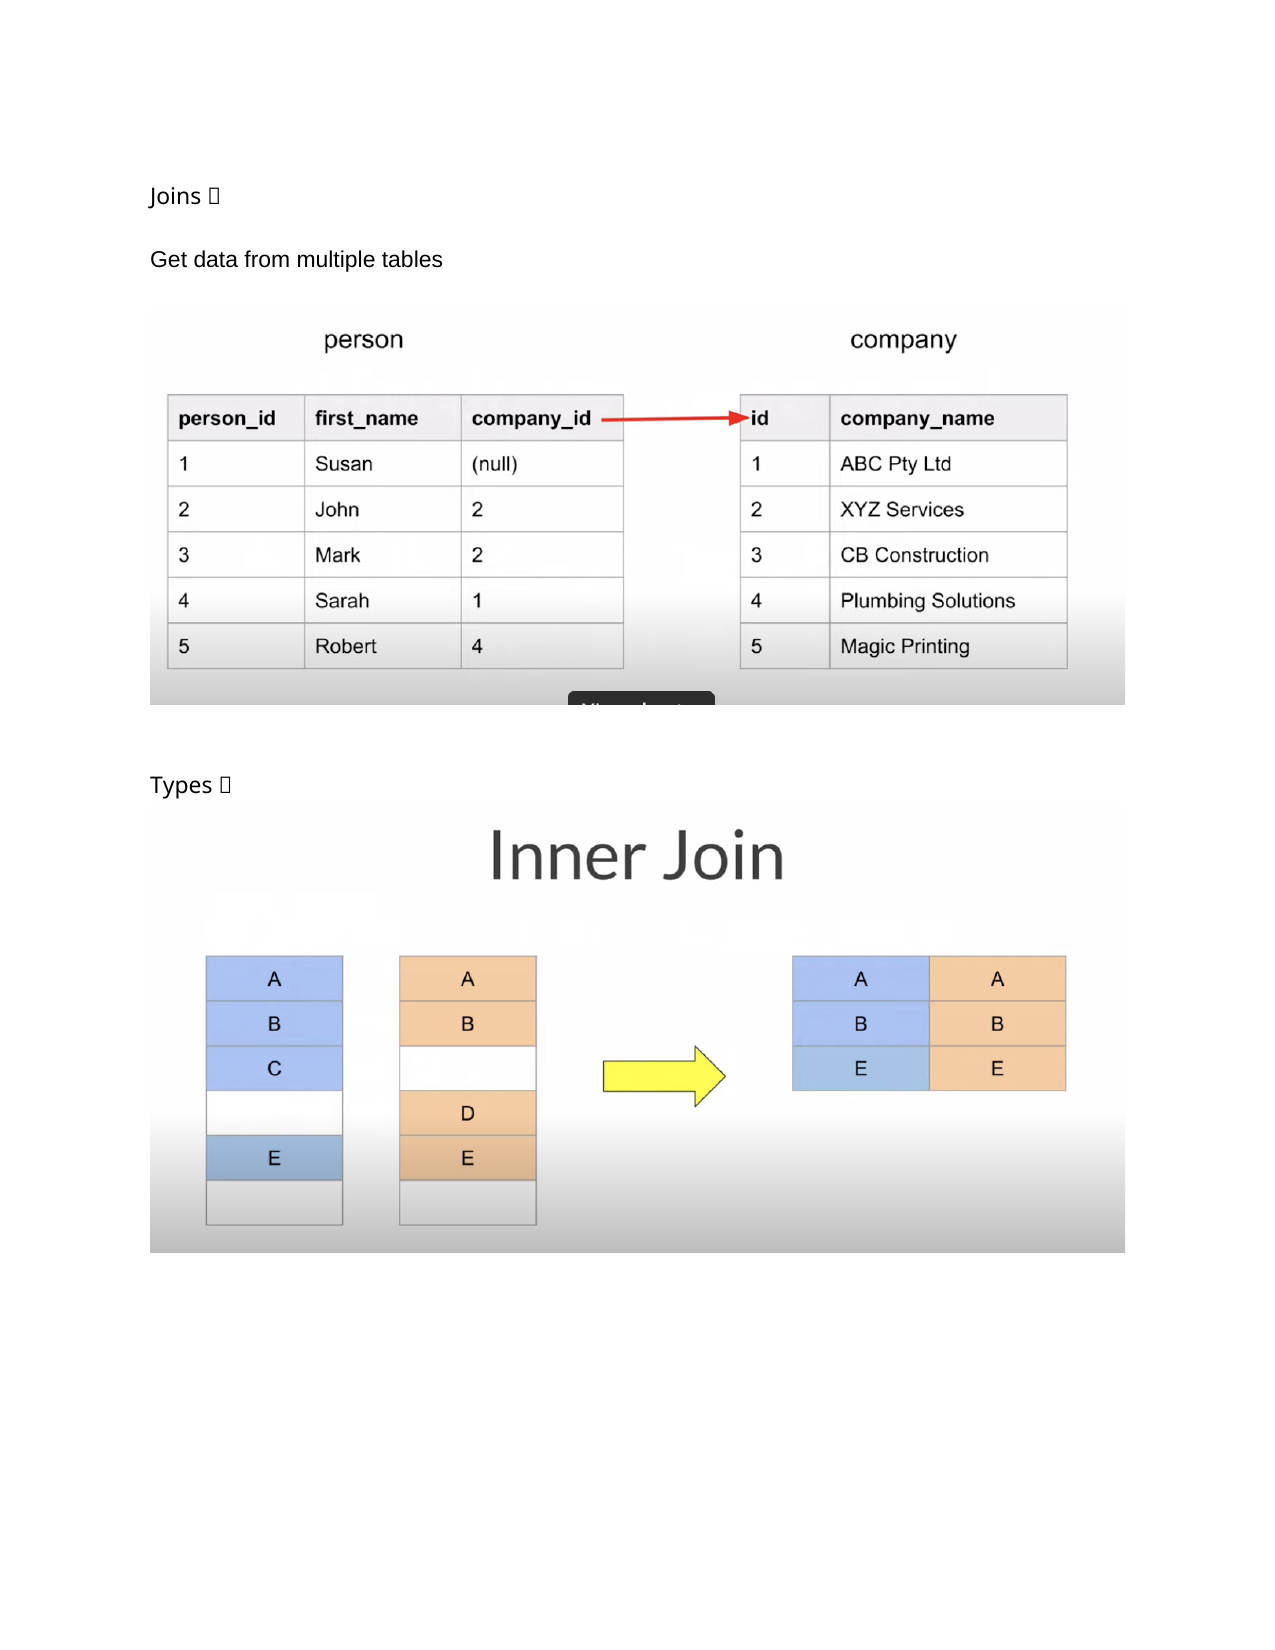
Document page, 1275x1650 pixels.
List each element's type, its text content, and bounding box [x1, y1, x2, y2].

text Get data from multiple tables [150, 246, 1125, 273]
picture [150, 306, 1125, 705]
text Joins ➖ [150, 180, 1125, 211]
picture [150, 805, 1125, 1253]
text Types ➖ [150, 769, 1125, 800]
